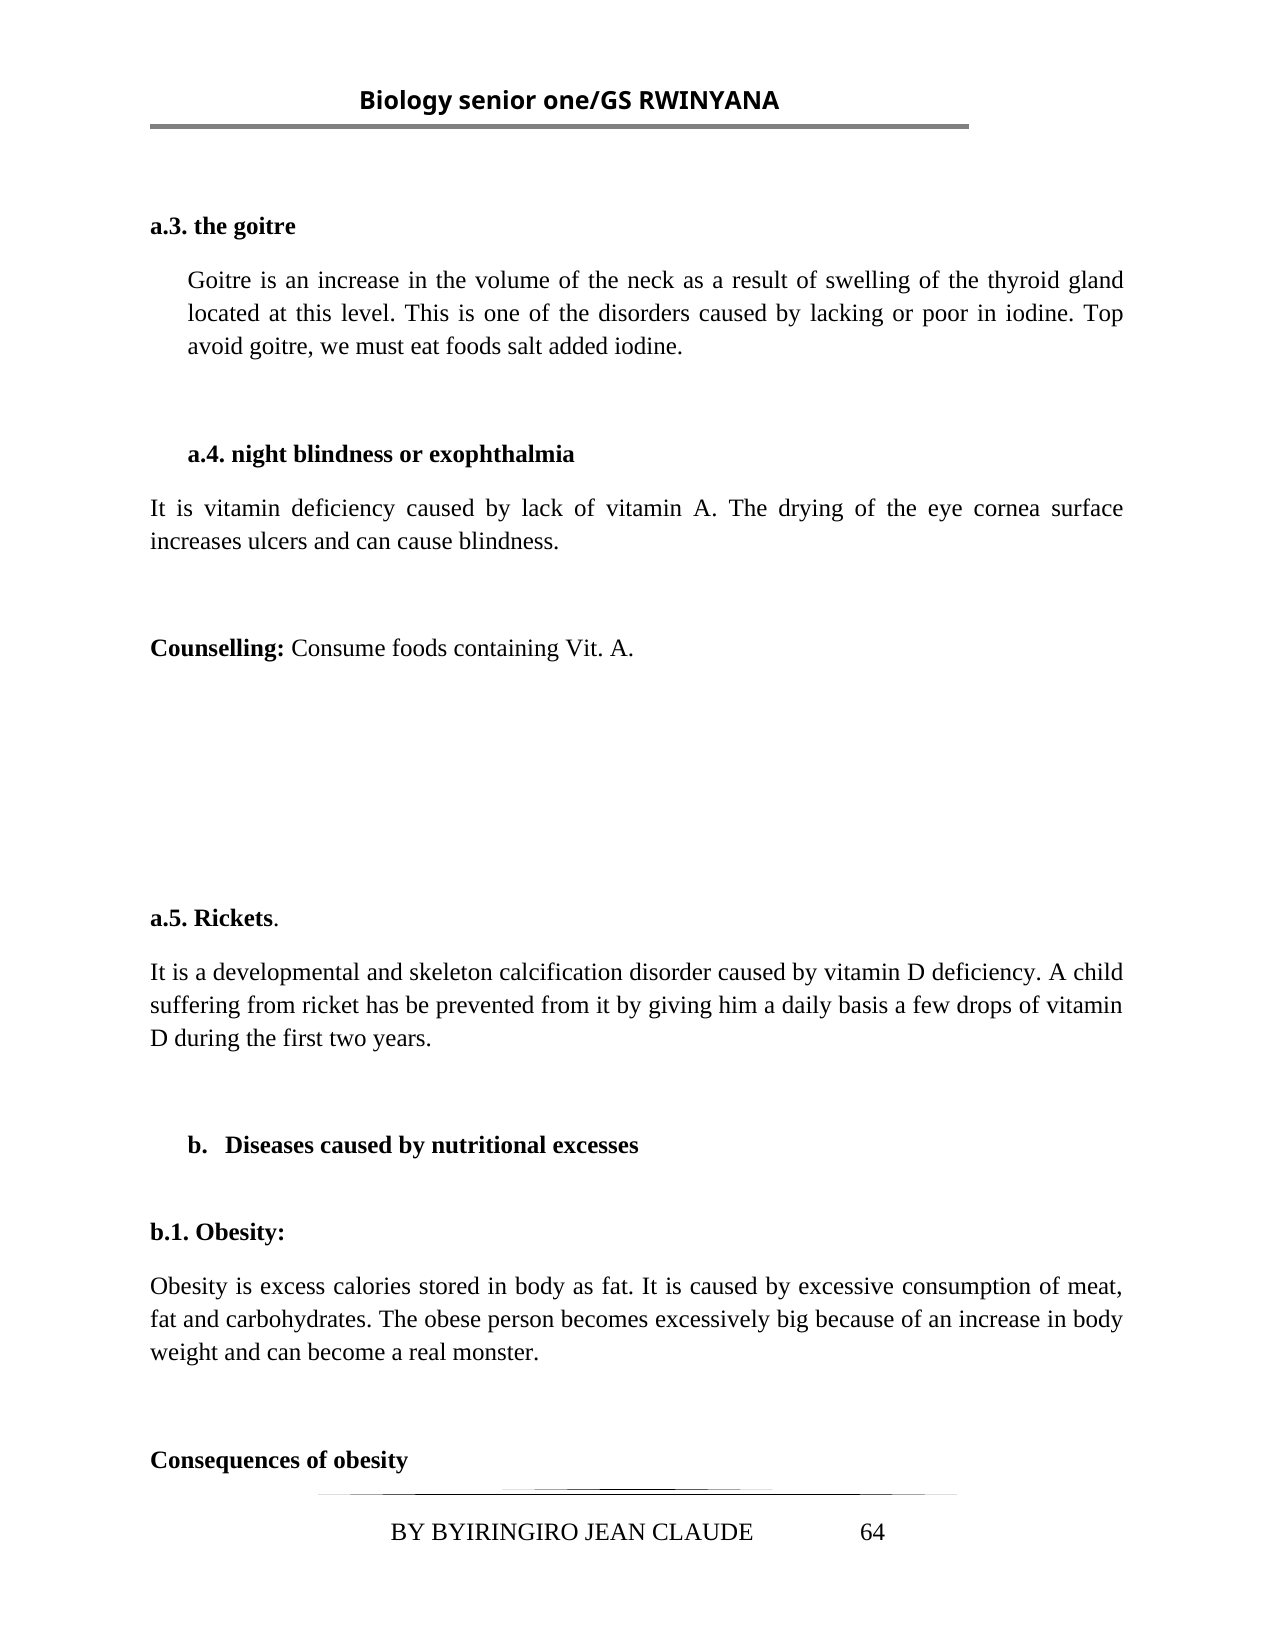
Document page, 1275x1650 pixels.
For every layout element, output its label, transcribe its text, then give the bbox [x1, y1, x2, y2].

text Obesity is excess calories stored in body as fat. It is caused by excessive consumption of meat, fat and carbohydrates. The obese person becomes excessively big because of an increase in body weight and can become a real monster. [150, 1271, 1125, 1366]
text It is a developmental and skeleton calcification disorder caused by vitamin D deficiency. A child suffering from ricket has be prevented from it by giving him a daily basis a few drops of vitamin D during the first two years. [150, 957, 1125, 1051]
text a.4. night blindness or exophthalmia [187, 439, 1125, 468]
text a.3. the goitre [150, 211, 1125, 240]
text It is vitamin deficiency caused by lack of vitamin A. The drying of the eye cornea surface increases ulcers and can cause blindness. [150, 493, 1125, 554]
text a.5. Rickets. [150, 903, 1125, 932]
text b.1. Obesity: [150, 1217, 1125, 1246]
text Consequences of obesity [150, 1445, 1125, 1474]
text Goitre is an increase in the volume of the neck as a result of swelling of the thyroid gland located at this level. This is one of the disorders caused by lacking or poor in iodine. Top avoid goitre, we must eat foods salt added iodine. [187, 265, 1125, 360]
text Counselling: Consume foods containing Vit. A. [150, 633, 1125, 662]
list Diseases caused by nutritional excesses [187, 1130, 1125, 1159]
